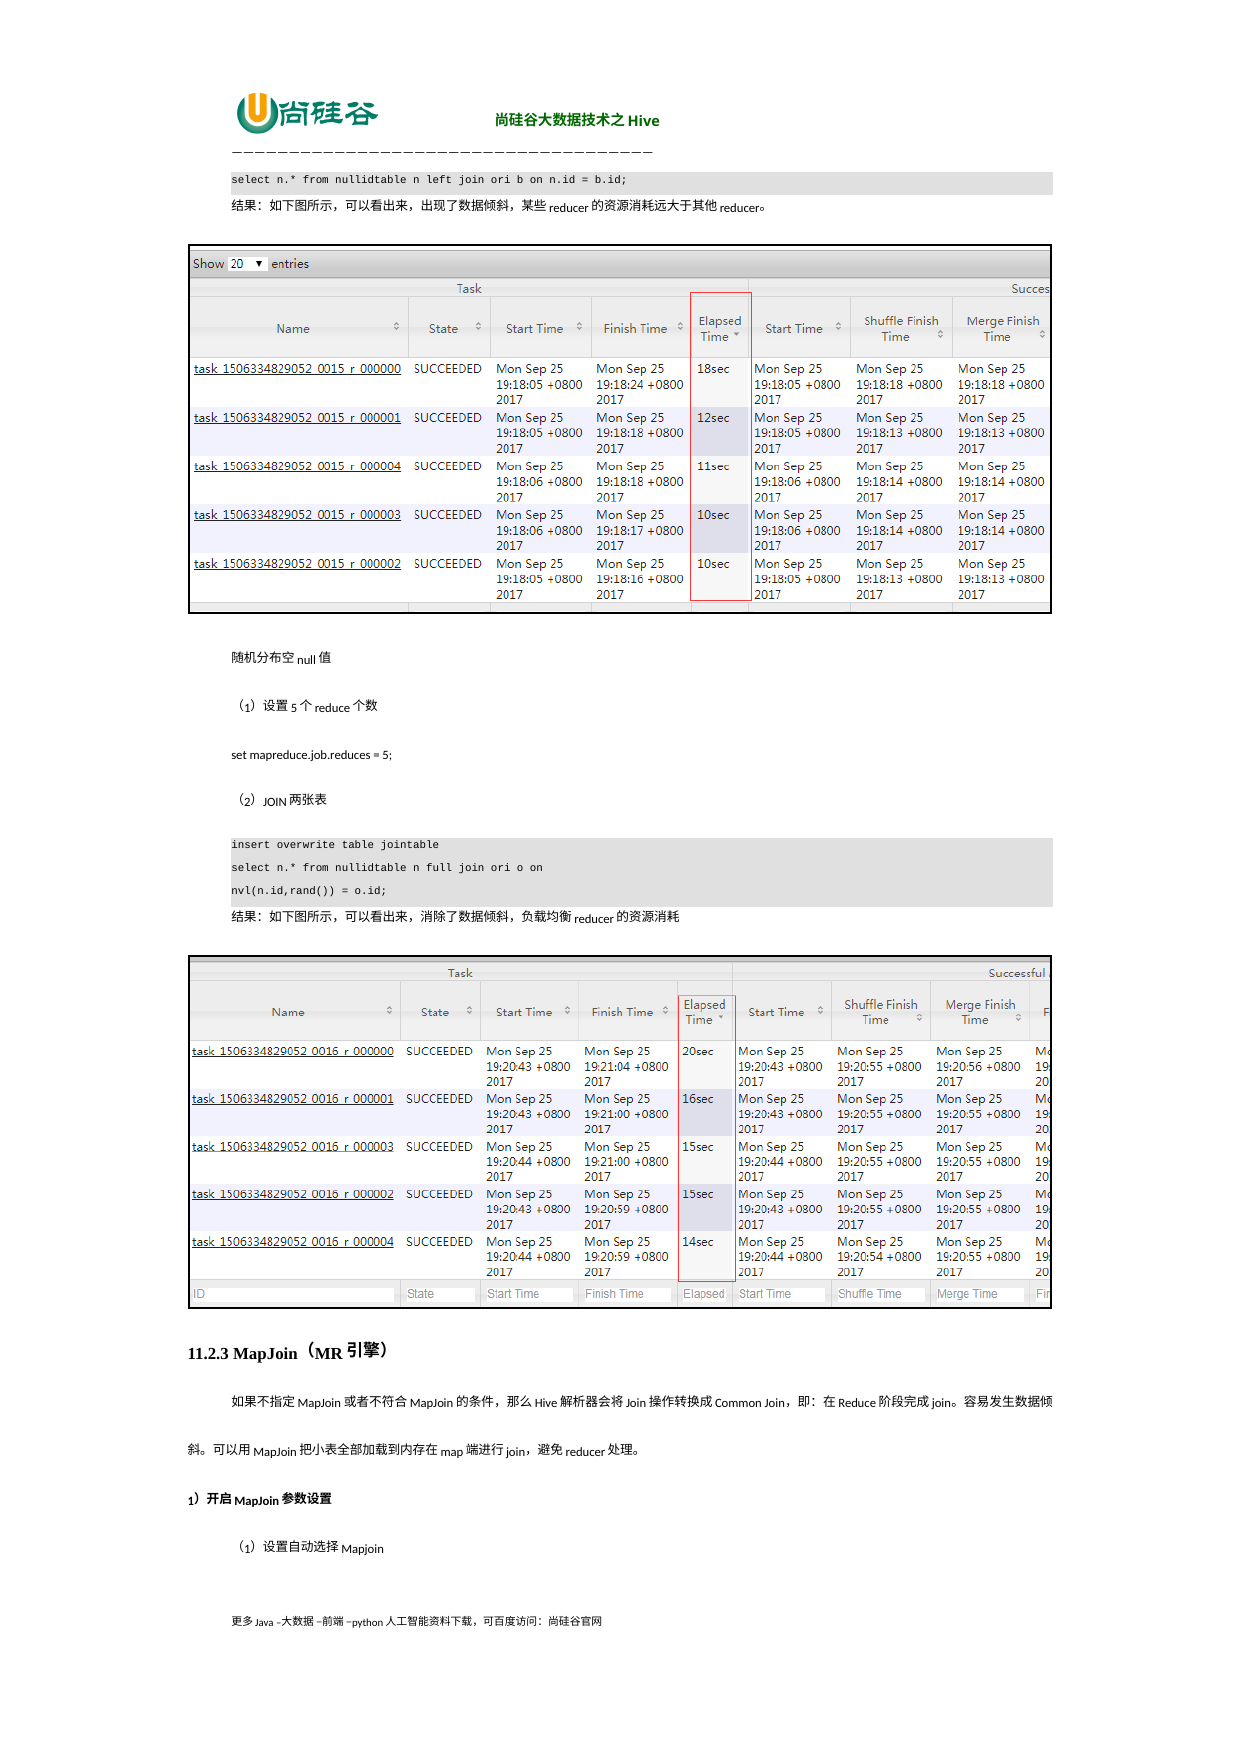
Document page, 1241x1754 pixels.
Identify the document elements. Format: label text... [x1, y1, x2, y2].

text insert overwrite table jointable [231, 838, 1053, 861]
subtitle 11.2.3 MapJoin（MR引擎） [187, 1326, 1053, 1391]
text select n.* from nullidtable n full join ori o on [231, 861, 1053, 884]
text 结果：如下图所示，可以看出来，消除了数据倾斜，负载均衡reducer的资源消耗 [187, 907, 1053, 939]
text 结果：如下图所示，可以看出来，出现了数据倾斜，某些reducer的资源消耗远大于其他reducer。 [187, 195, 1053, 228]
picture [231, 88, 382, 138]
text set mapreduce.job.reduces = 5; [187, 744, 1053, 776]
text nvl(n.id,rand()) = o.id; [231, 884, 1053, 907]
text 如果不指定MapJoin或者不符合MapJoin的条件，那么Hive解析器会将Join操作转换成Common Join，即：在Reduce阶段完成join。容易发生数据倾斜。可以用MapJoin把小表全部加载到内存在map端进行join，避免reducer处理。 [187, 1391, 1053, 1472]
text 随机分布空null值 [187, 647, 1053, 679]
text 1）开启MapJoin参数设置 [187, 1488, 1053, 1520]
text （2）JOIN两张表 [187, 789, 1053, 822]
text select n.* from nullidtable n left join ori b on n.id = b.id; [231, 172, 1053, 195]
picture [190, 246, 1050, 612]
picture [190, 957, 1050, 1307]
text （1）设置自动选择Mapjoin [187, 1536, 1053, 1569]
text （1）设置5个reduce个数 [187, 695, 1053, 728]
